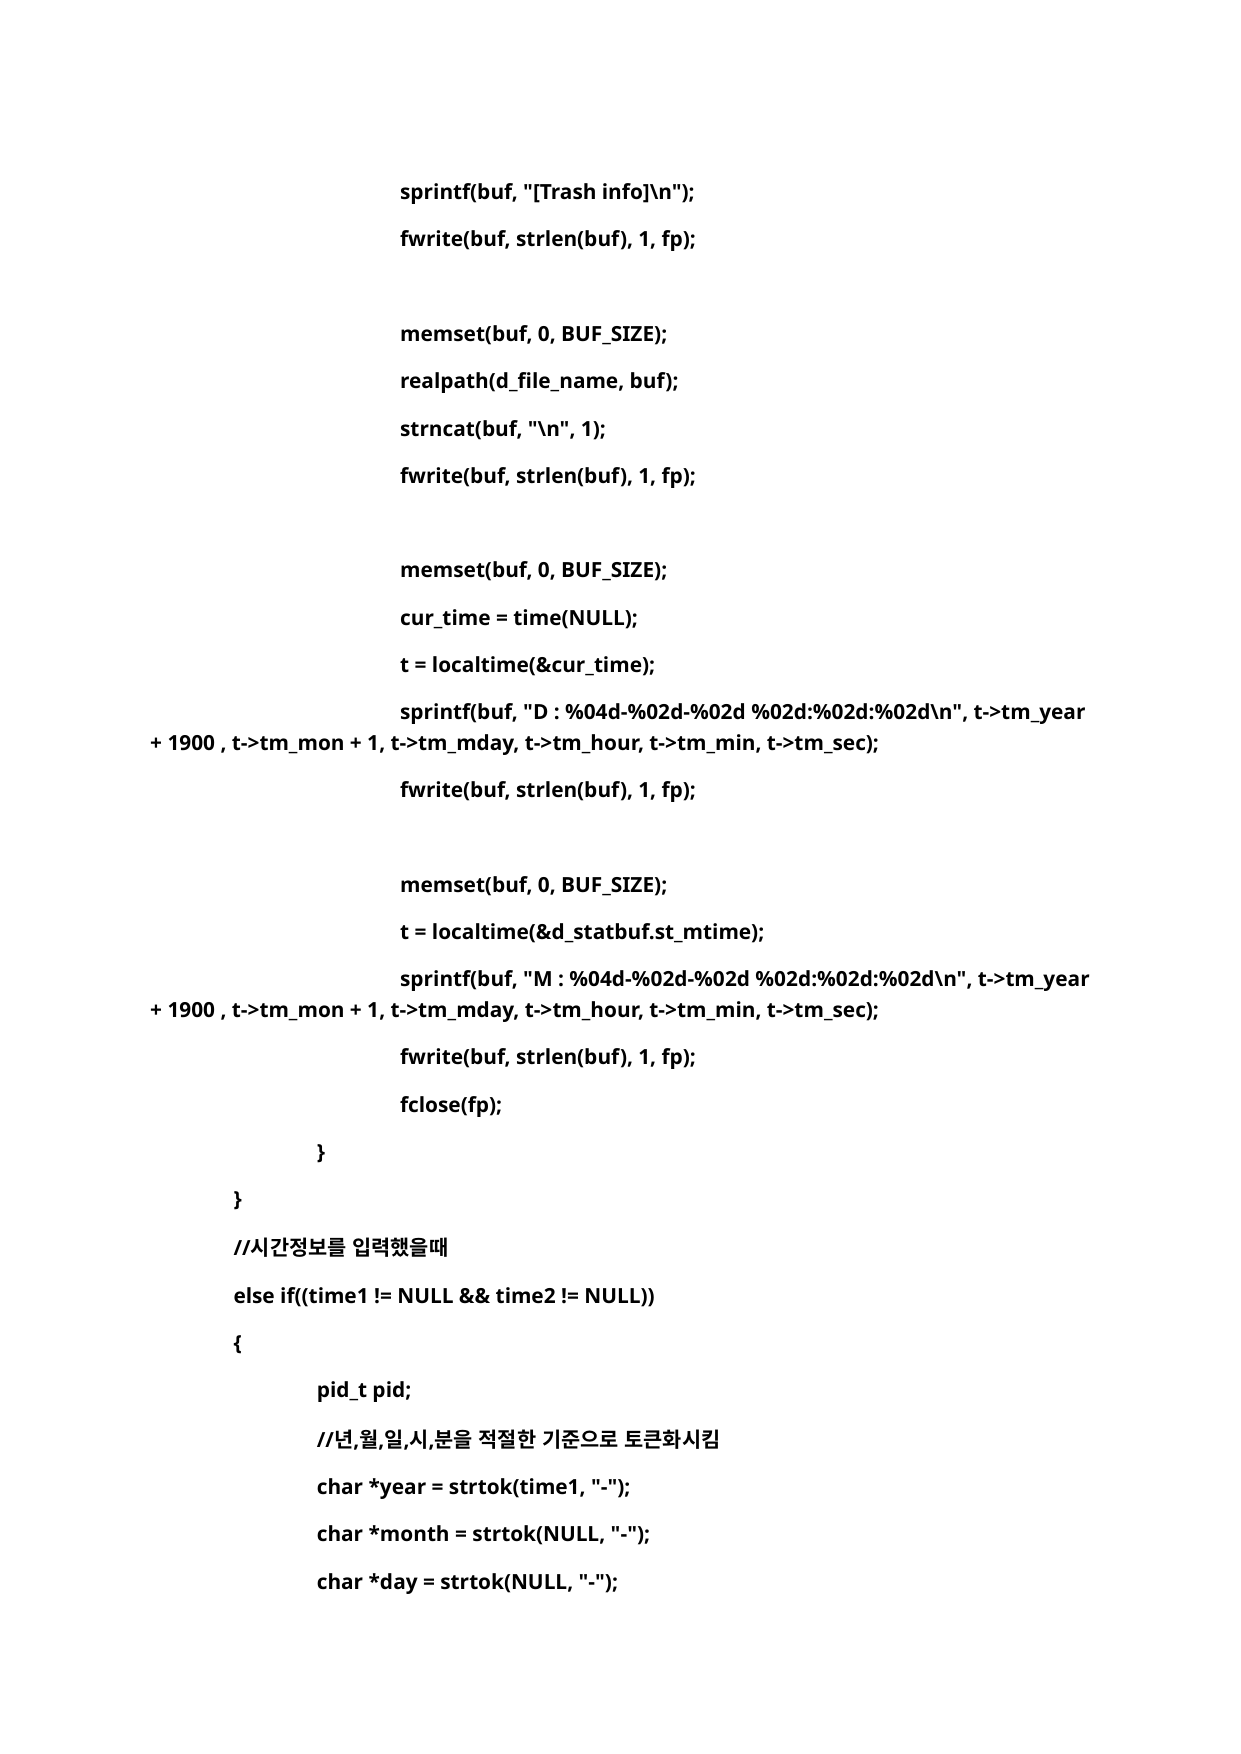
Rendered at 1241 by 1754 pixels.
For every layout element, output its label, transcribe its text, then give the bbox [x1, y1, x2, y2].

text fwrite(buf, strlen(buf), 1, fp); [150, 461, 1090, 489]
text pid_t pid; [150, 1376, 1090, 1404]
text fwrite(buf, strlen(buf), 1, fp); [150, 775, 1090, 804]
text } [150, 1137, 1090, 1165]
text fwrite(buf, strlen(buf), 1, fp); [150, 1042, 1090, 1071]
text memset(buf, 0, BUF_SIZE); [150, 319, 1090, 347]
text sprintf(buf, "[Trash info]\n"); [150, 177, 1090, 206]
text memset(buf, 0, BUF_SIZE); [150, 556, 1090, 584]
text fclose(fp); [150, 1090, 1090, 1118]
text } [150, 1184, 1090, 1213]
text t = localtime(&d_statbuf.st_mtime); [150, 917, 1090, 946]
text realpath(d_file_name, buf); [150, 366, 1090, 395]
text else if((time1 != NULL && time2 != NULL)) [150, 1281, 1090, 1309]
text cur_time = time(NULL); [150, 603, 1090, 631]
text sprintf(buf, "D : %04d-%02d-%02d %02d:%02d:%02d\n", t->tm_year + 1900 , t->tm_mon + 1, t->tm_mday, t->tm_hour, t->tm_min, t->tm_sec); [150, 697, 1090, 756]
text char *month = strtok(NULL, "-"); [150, 1519, 1090, 1548]
text sprintf(buf, "M : %04d-%02d-%02d %02d:%02d:%02d\n", t->tm_year + 1900 , t->tm_mon + 1, t->tm_mday, t->tm_hour, t->tm_min, t->tm_sec); [150, 964, 1090, 1023]
text char *year = strtok(time1, "-"); [150, 1472, 1090, 1501]
text //년,월,일,시,분을 적절한 기준으로 토큰화시킴 [150, 1423, 1090, 1453]
text { [150, 1328, 1090, 1357]
text //시간정보를 입력했을때 [150, 1232, 1090, 1262]
text fwrite(buf, strlen(buf), 1, fp); [150, 224, 1090, 253]
text char *day = strtok(NULL, "-"); [150, 1567, 1090, 1595]
text memset(buf, 0, BUF_SIZE); [150, 870, 1090, 898]
text strncat(buf, "\n", 1); [150, 414, 1090, 442]
text t = localtime(&cur_time); [150, 650, 1090, 678]
